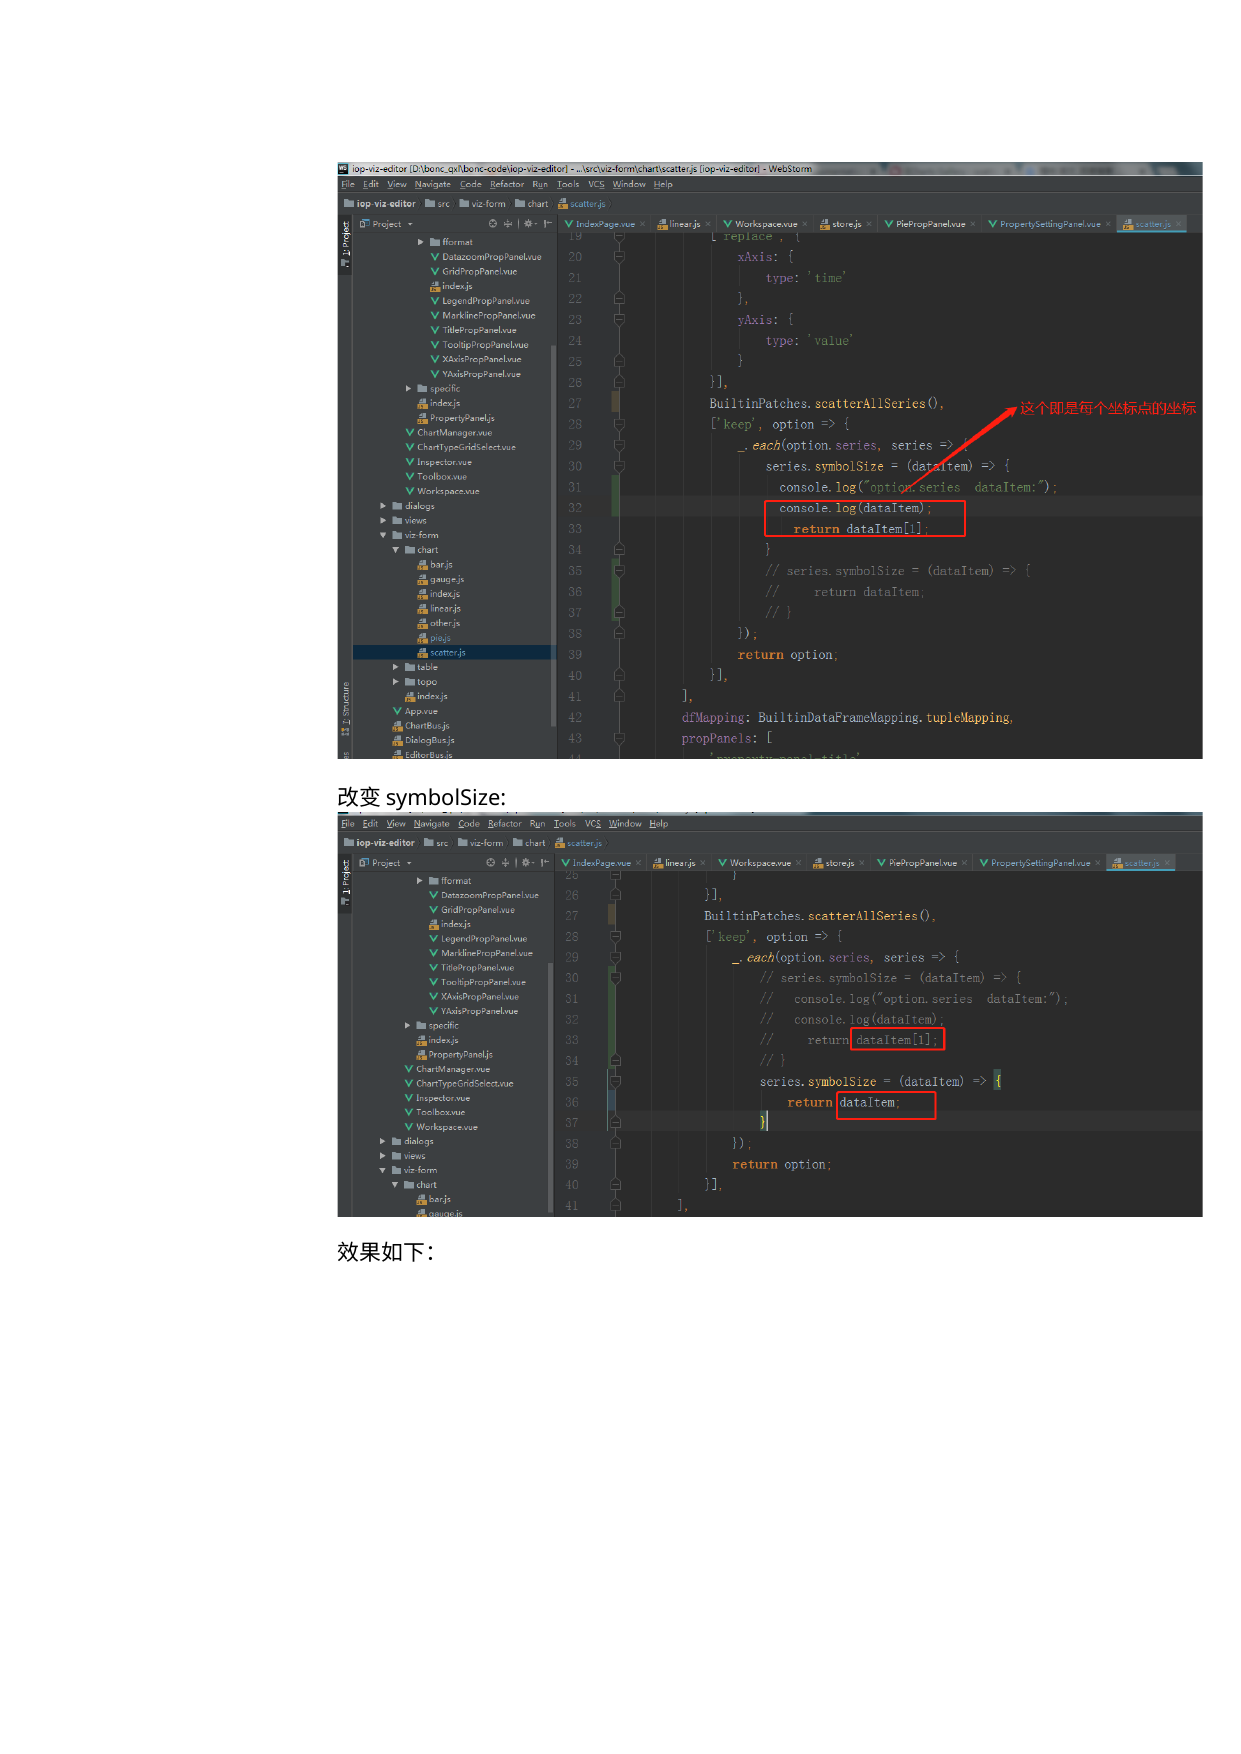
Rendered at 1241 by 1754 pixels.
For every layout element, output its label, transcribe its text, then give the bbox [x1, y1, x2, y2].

text 改变symbolSize: [337, 779, 1053, 812]
picture [337, 812, 1203, 1217]
picture [337, 162, 1203, 759]
text 效果如下： [337, 1234, 1053, 1267]
